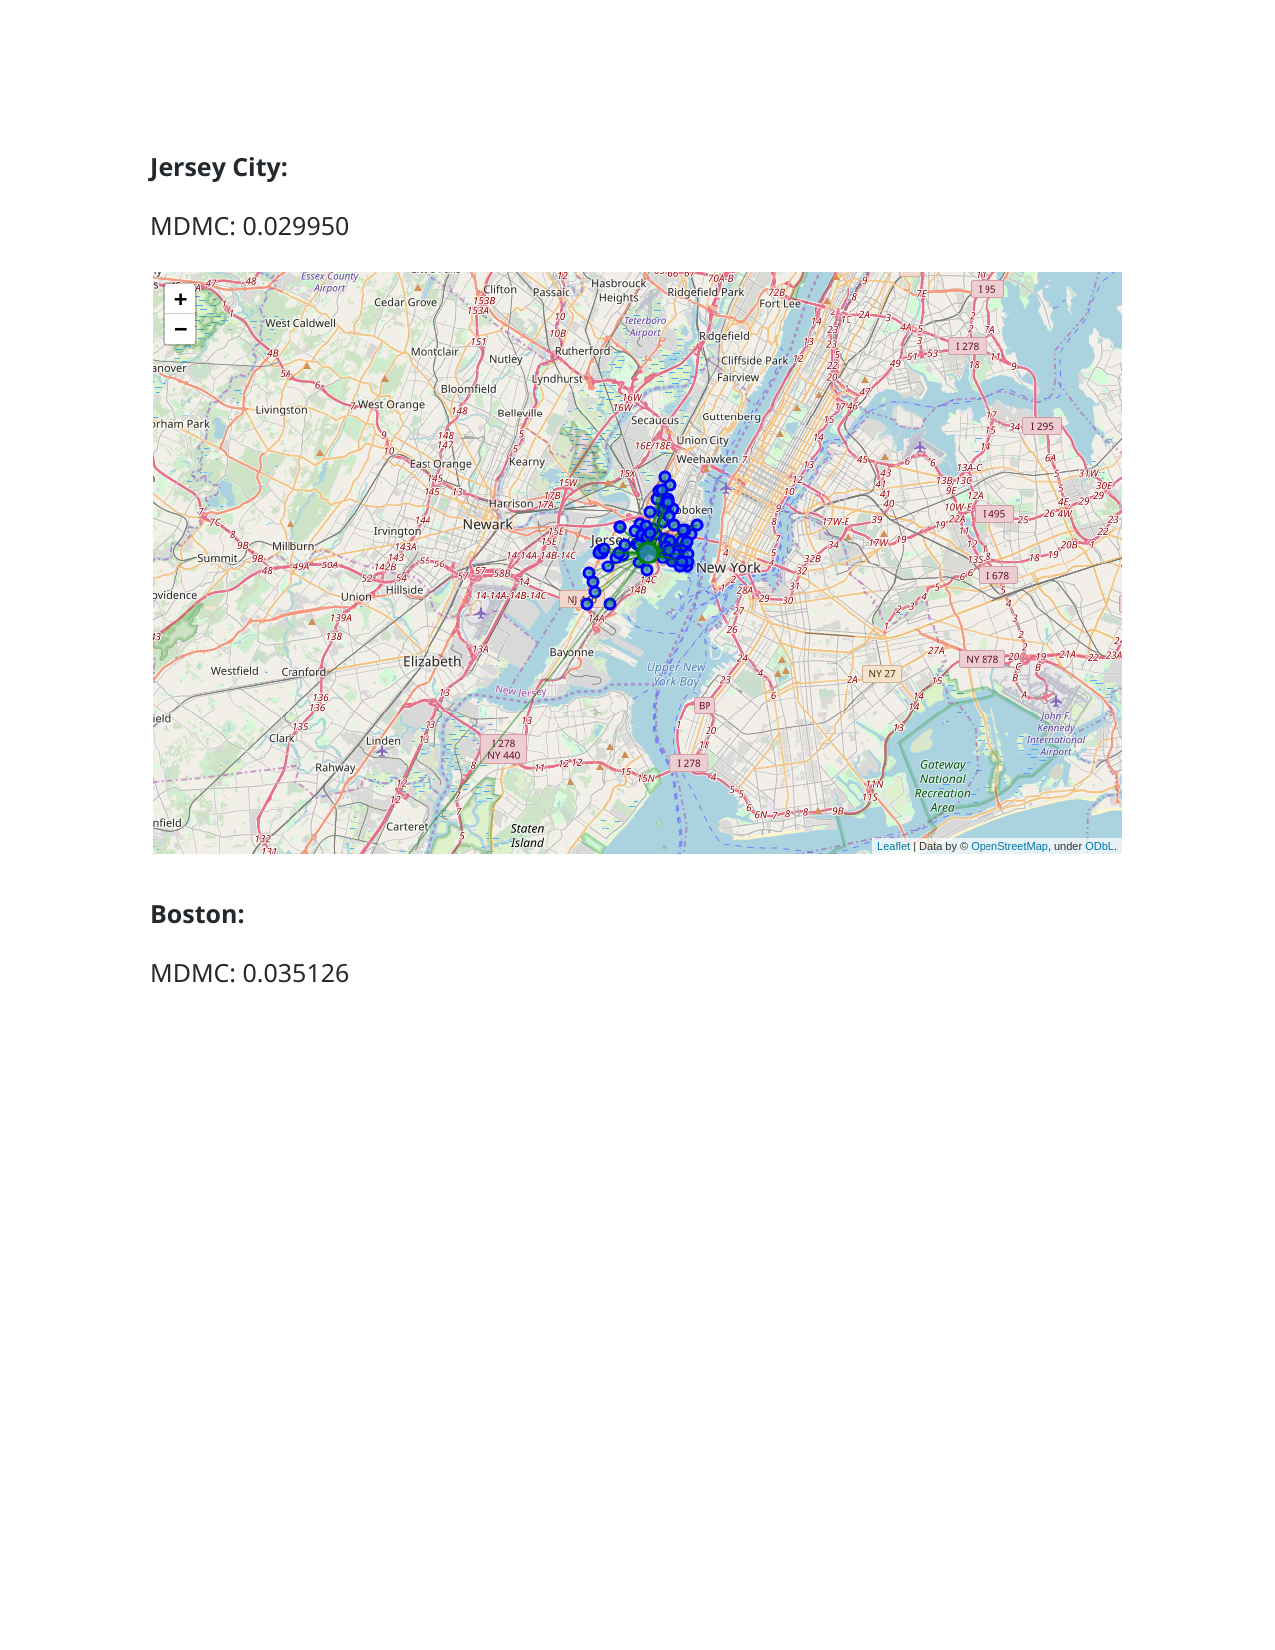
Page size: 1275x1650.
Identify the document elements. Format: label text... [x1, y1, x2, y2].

text Jersey City: [150, 150, 1125, 184]
picture [150, 268, 1125, 860]
text MDMC: 0.035126 [150, 956, 1125, 990]
text MDMC: 0.029950 [150, 209, 1125, 243]
text Boston: [150, 897, 1125, 931]
